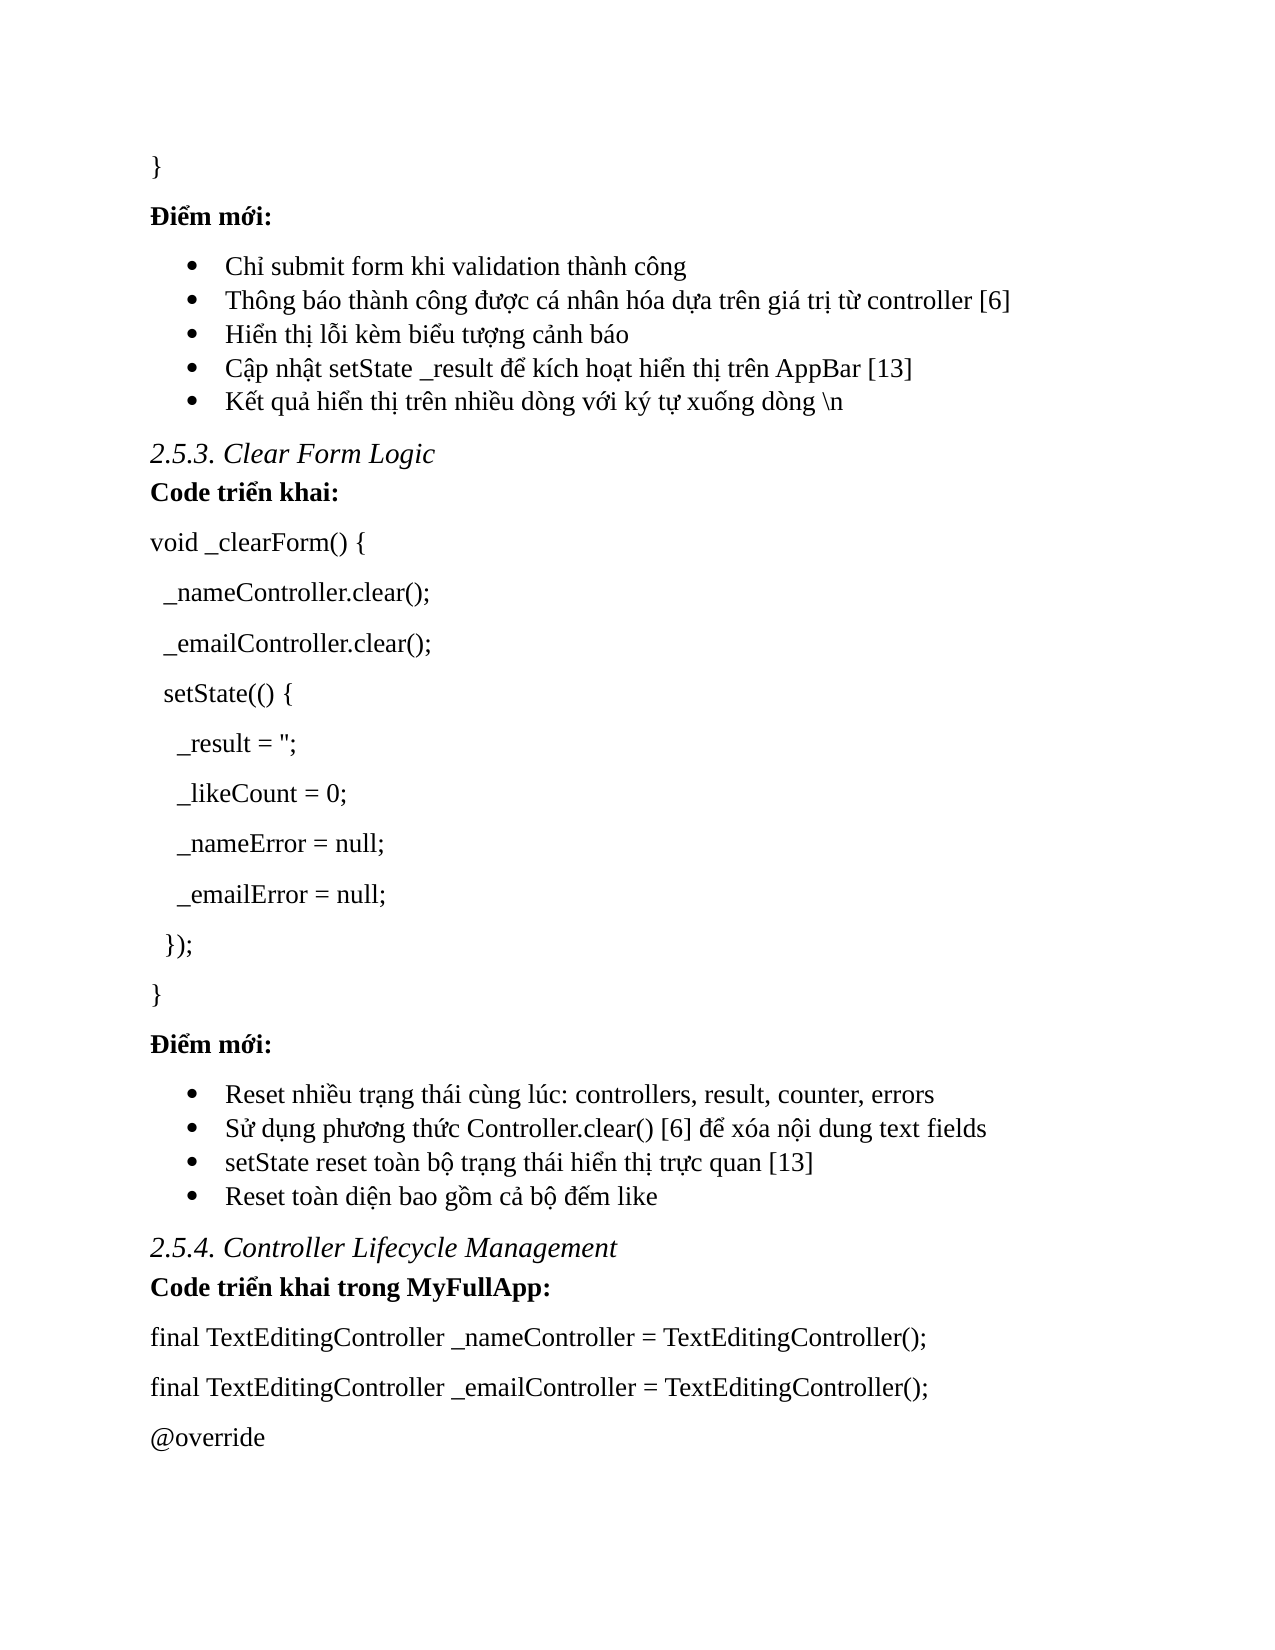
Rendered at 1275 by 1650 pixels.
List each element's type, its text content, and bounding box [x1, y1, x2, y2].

text _result = ''; [150, 727, 1125, 758]
text Code triển khai trong MyFullApp: [150, 1271, 1125, 1302]
list setState reset toàn bộ trạng thái hiển thị trực quan [13] [187, 1146, 1125, 1177]
list Reset nhiều trạng thái cùng lúc: controllers, result, counter, errors [187, 1079, 1125, 1110]
text } [150, 150, 1125, 181]
text _nameController.clear(); [150, 577, 1125, 608]
list Kết quả hiển thị trên nhiều dòng với ký tự xuống dòng \n [187, 385, 1125, 417]
text }); [150, 928, 1125, 959]
text setState(() { [150, 677, 1125, 708]
list Cập nhật setState _result để kích hoạt hiển thị trên AppBar [13] [187, 352, 1125, 383]
text _likeCount = 0; [150, 777, 1125, 808]
text @override [150, 1421, 1125, 1452]
subtitle 2.5.3. Clear Form Logic [150, 436, 1125, 469]
text _emailController.clear(); [150, 627, 1125, 658]
text _nameError = null; [150, 828, 1125, 859]
list Hiển thị lỗi kèm biểu tượng cảnh báo [187, 318, 1125, 349]
text final TextEditingController _nameController = TextEditingController(); [150, 1321, 1125, 1352]
list Reset toàn diện bao gồm cả bộ đếm like [187, 1180, 1125, 1211]
text } [150, 978, 1125, 1009]
text Điểm mới: [150, 200, 1125, 231]
text void _clearForm() { [150, 526, 1125, 557]
text final TextEditingController _emailController = TextEditingController(); [150, 1371, 1125, 1402]
list Thông báo thành công được cá nhân hóa dựa trên giá trị từ controller [6] [187, 284, 1125, 315]
text Điểm mới: [150, 1028, 1125, 1059]
text _emailError = null; [150, 878, 1125, 909]
list Sử dụng phương thức Controller.clear() [6] để xóa nội dung text fields [187, 1112, 1125, 1144]
list Chỉ submit form khi validation thành công [187, 250, 1125, 282]
text Code triển khai: [150, 476, 1125, 507]
subtitle 2.5.4. Controller Lifecycle Management [150, 1230, 1125, 1264]
